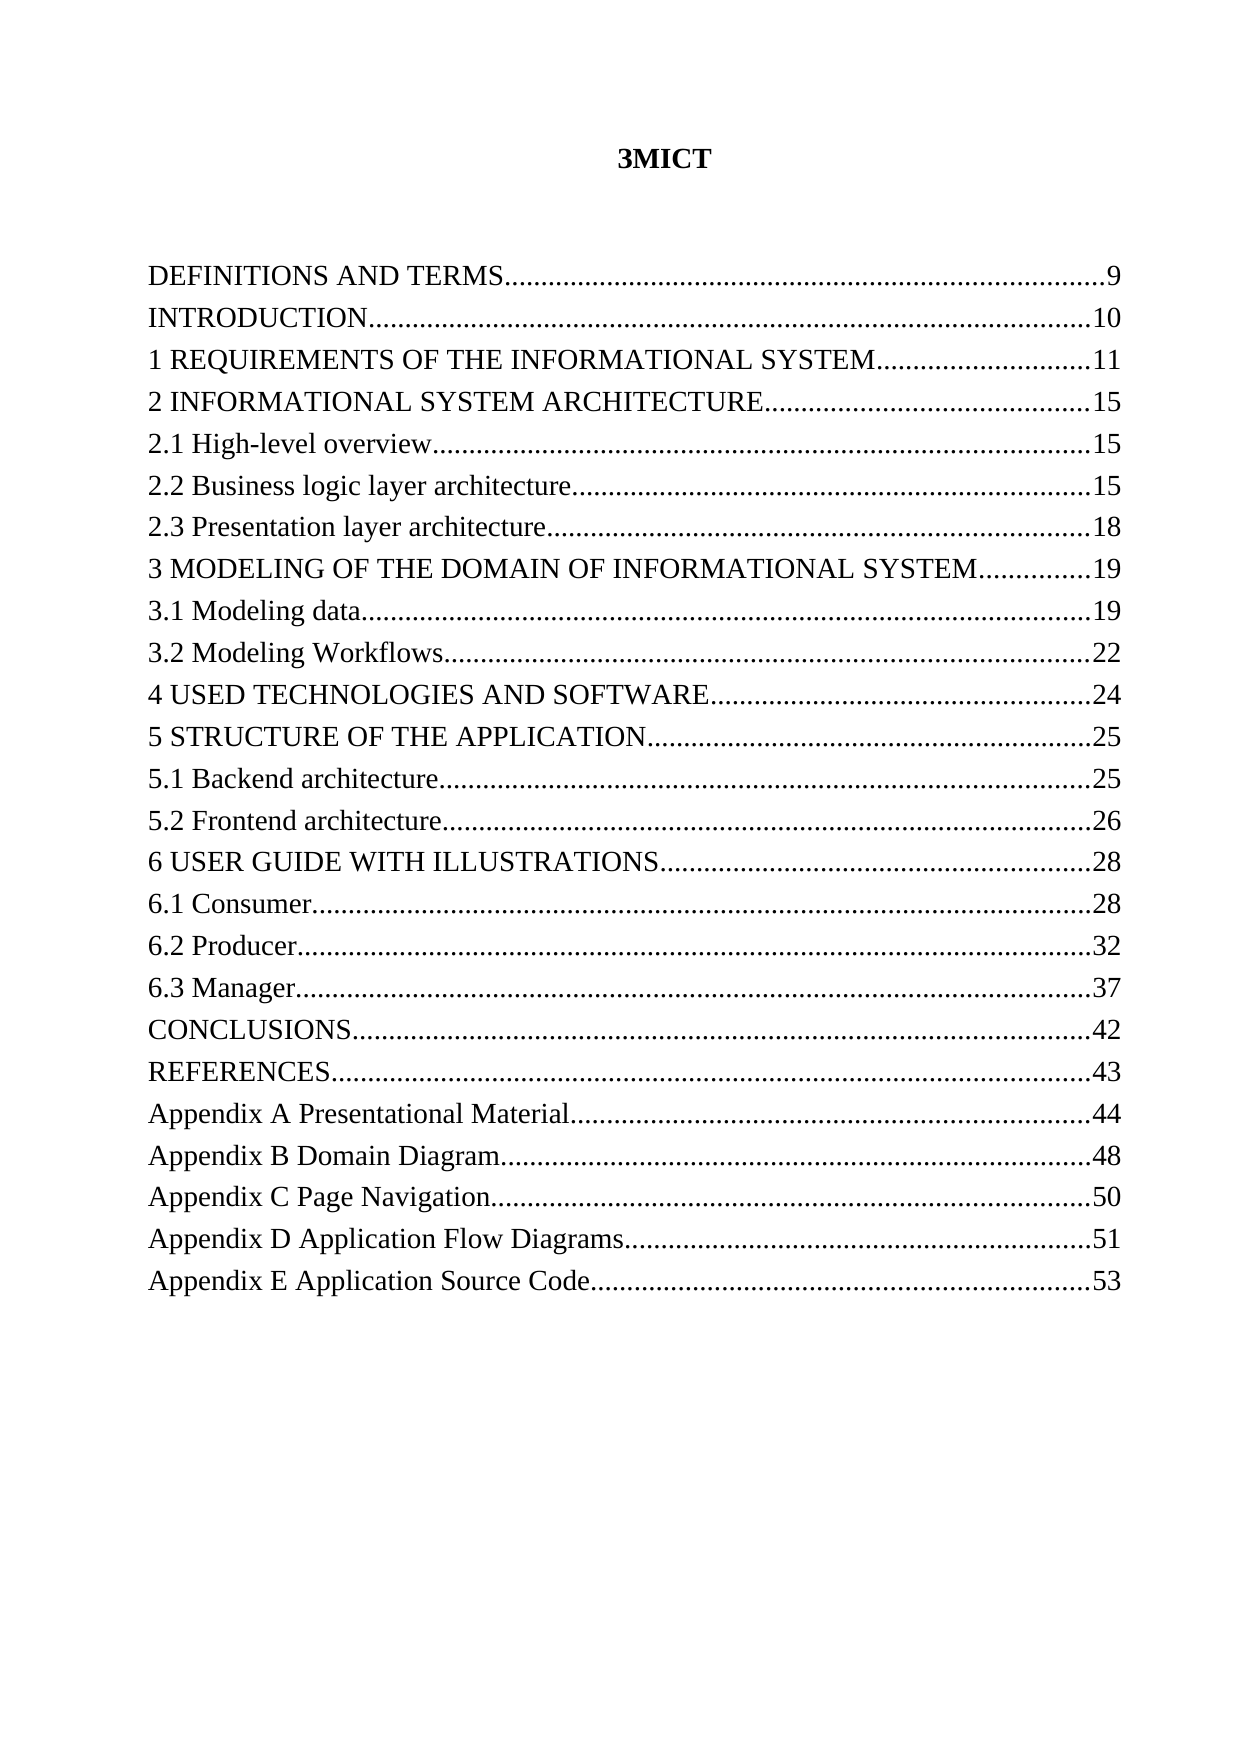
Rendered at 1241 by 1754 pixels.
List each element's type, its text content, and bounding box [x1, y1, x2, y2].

text ЗМІСТ [148, 141, 1181, 174]
